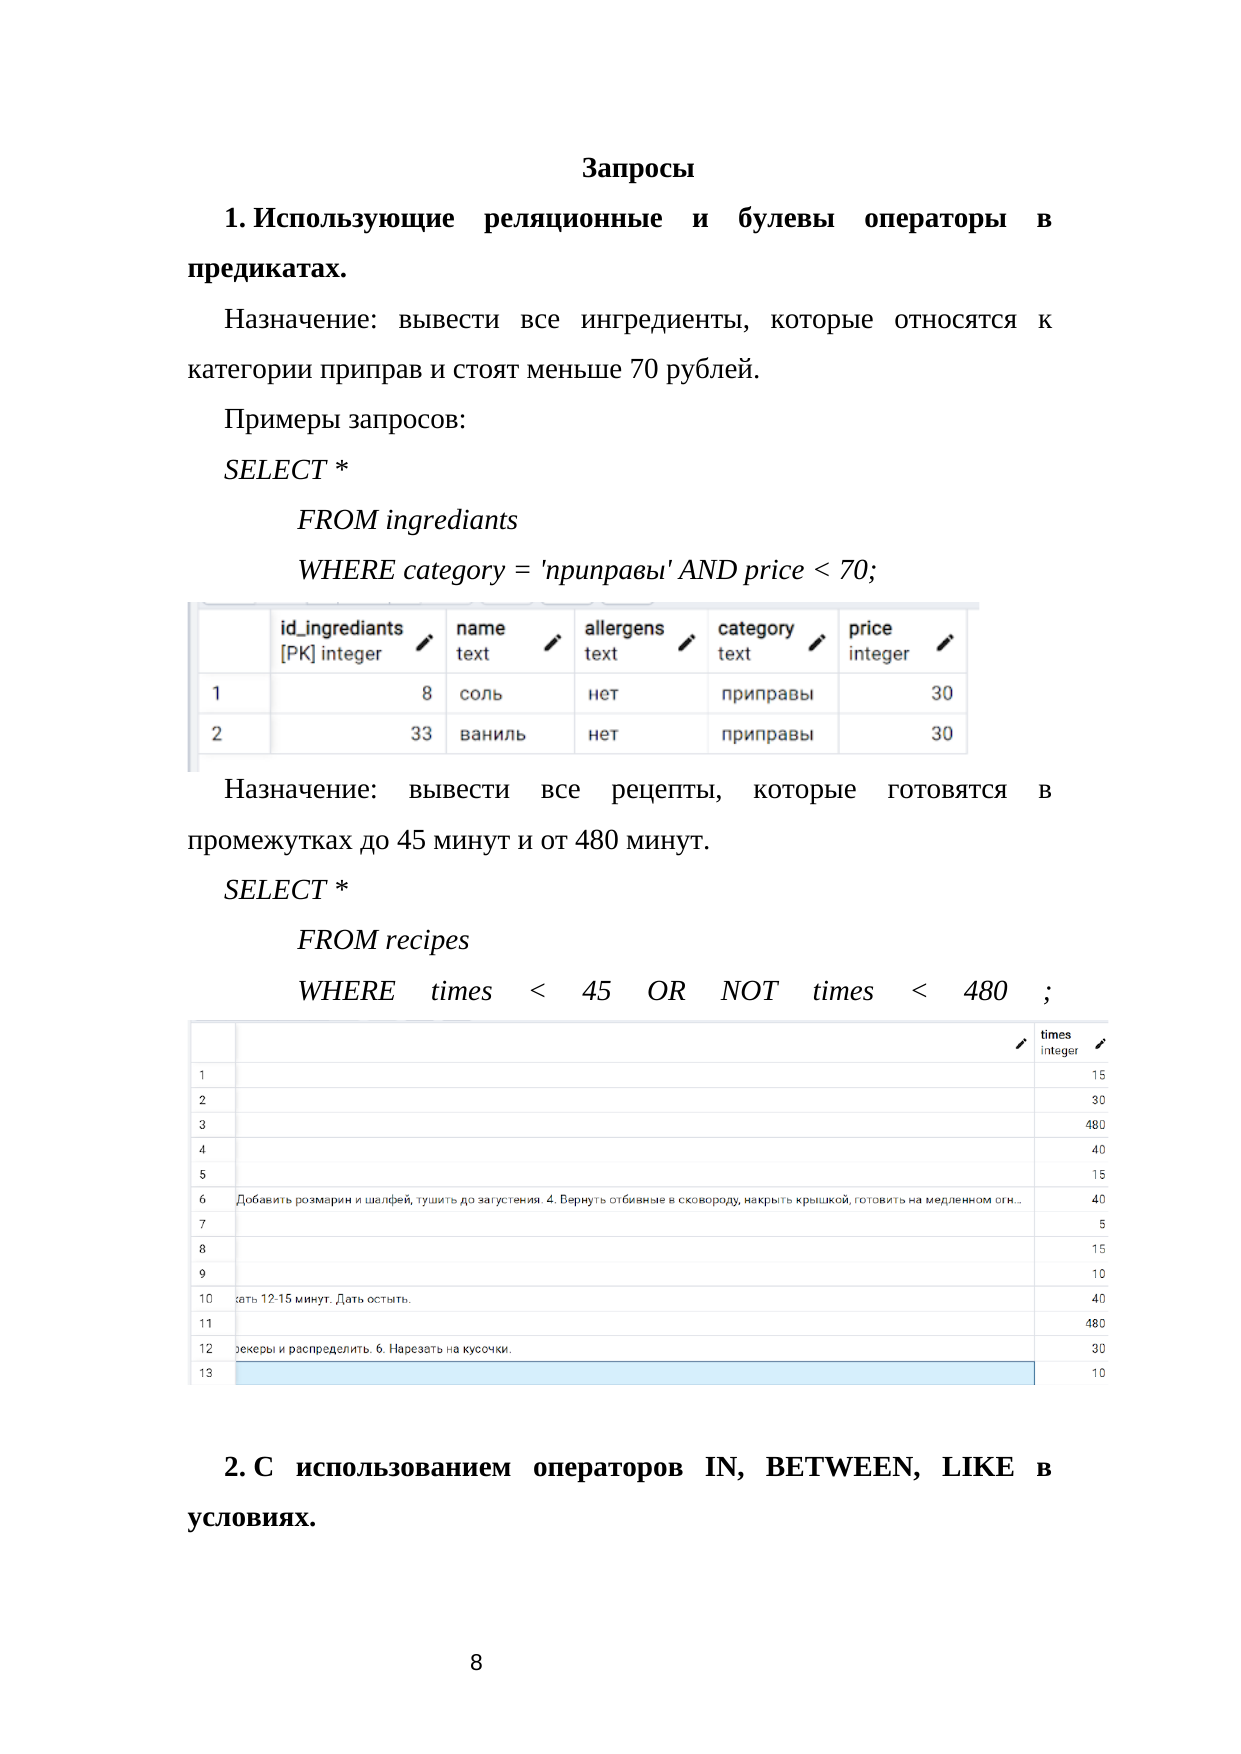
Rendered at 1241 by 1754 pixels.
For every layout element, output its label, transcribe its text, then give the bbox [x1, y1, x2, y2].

picture [187, 1020, 1109, 1385]
text Запросы [187, 150, 1053, 183]
text SELECT * [187, 452, 1053, 485]
list С использованием операторов IN, BETWEEN, LIKE в условиях. [187, 1449, 1053, 1533]
list Примеры запросов: [187, 402, 1053, 435]
text SELECT * [187, 872, 1053, 906]
picture [187, 602, 980, 772]
text WHERE category = 'приправы' AND price < 70; [187, 552, 1053, 586]
list Использующие реляционные и булевы операторы в предикатах. [187, 200, 1053, 284]
text Назначение: вывести все рецепты, которые готовятся в промежутках до 45 минут и от 480 минут. [187, 772, 1053, 855]
text WHERE times < 45 OR NOT times < 480 ; [187, 973, 1053, 1020]
text FROM ingrediants [187, 502, 1053, 536]
text FROM recipes [187, 922, 1053, 956]
list Назначение: вывести все ингредиенты, которые относятся к категории приправ и стоят меньше 70 рублей. [187, 301, 1053, 385]
